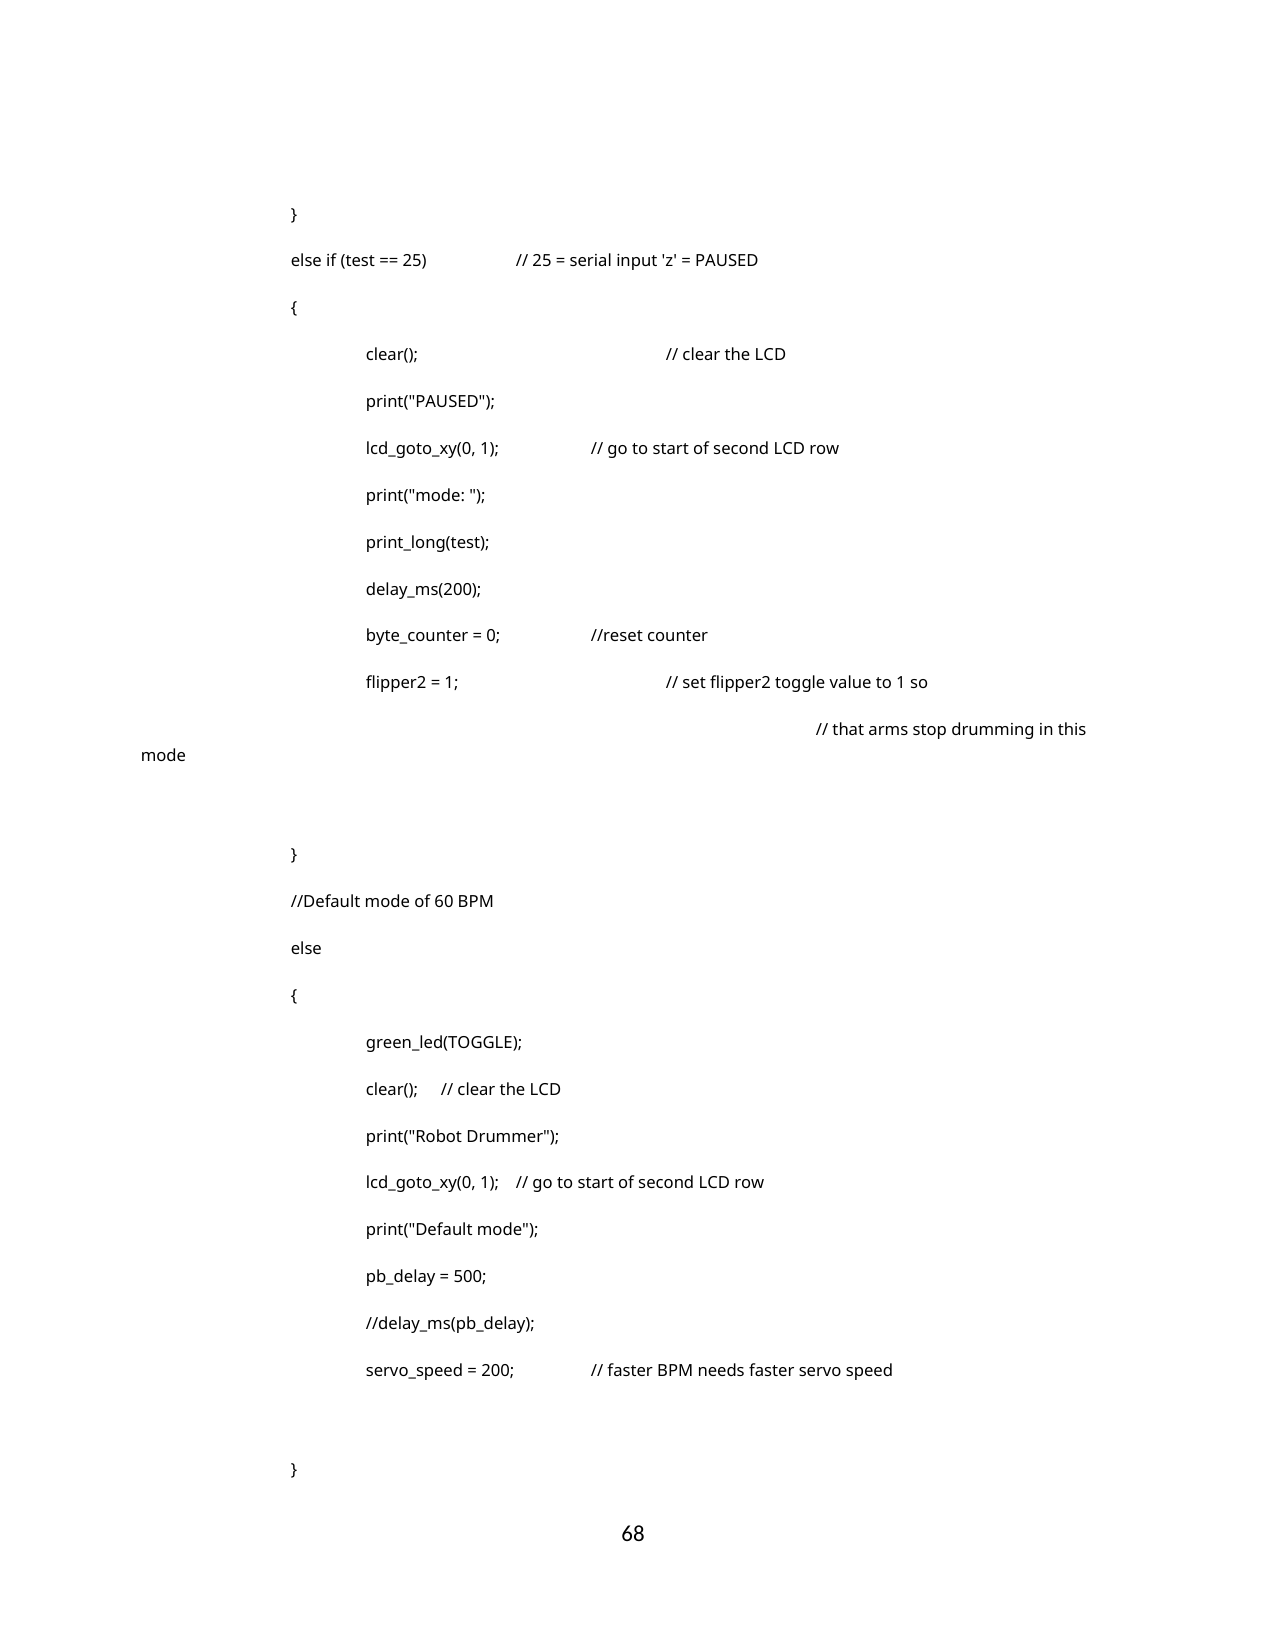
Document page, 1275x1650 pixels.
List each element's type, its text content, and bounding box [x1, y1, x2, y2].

text { [141, 296, 1125, 319]
text clear(); // clear the LCD [141, 343, 1125, 366]
text delay_ms(200); [141, 577, 1125, 600]
text byte_counter = 0; //reset counter [141, 624, 1125, 647]
text print("PAUSED"); [141, 390, 1125, 412]
text print("Robot Drummer"); [141, 1124, 1125, 1147]
text flipper2 = 1; // set flipper2 toggle value to 1 so [141, 671, 1125, 694]
text clear(); // clear the LCD [141, 1077, 1125, 1100]
text } [141, 1458, 1125, 1480]
text } [141, 843, 1125, 866]
text print_long(test); [141, 530, 1125, 553]
text lcd_goto_xy(0, 1); // go to start of second LCD row [141, 437, 1125, 459]
text // that arms stop drumming in this mode [141, 718, 1125, 767]
text green_led(TOGGLE); [141, 1030, 1125, 1053]
text print("mode: "); [141, 483, 1125, 506]
text else [141, 937, 1125, 959]
text else if (test == 25) // 25 = serial input 'z' = PAUSED [141, 249, 1125, 272]
text pb_delay = 500; [141, 1265, 1125, 1287]
text print("Default mode"); [141, 1218, 1125, 1241]
text //Default mode of 60 BPM [141, 890, 1125, 912]
text { [141, 983, 1125, 1006]
text lcd_goto_xy(0, 1); // go to start of second LCD row [141, 1171, 1125, 1194]
text servo_speed = 200; // faster BPM needs faster servo speed [141, 1358, 1125, 1381]
text //delay_ms(pb_delay); [141, 1312, 1125, 1334]
text } [141, 202, 1125, 225]
